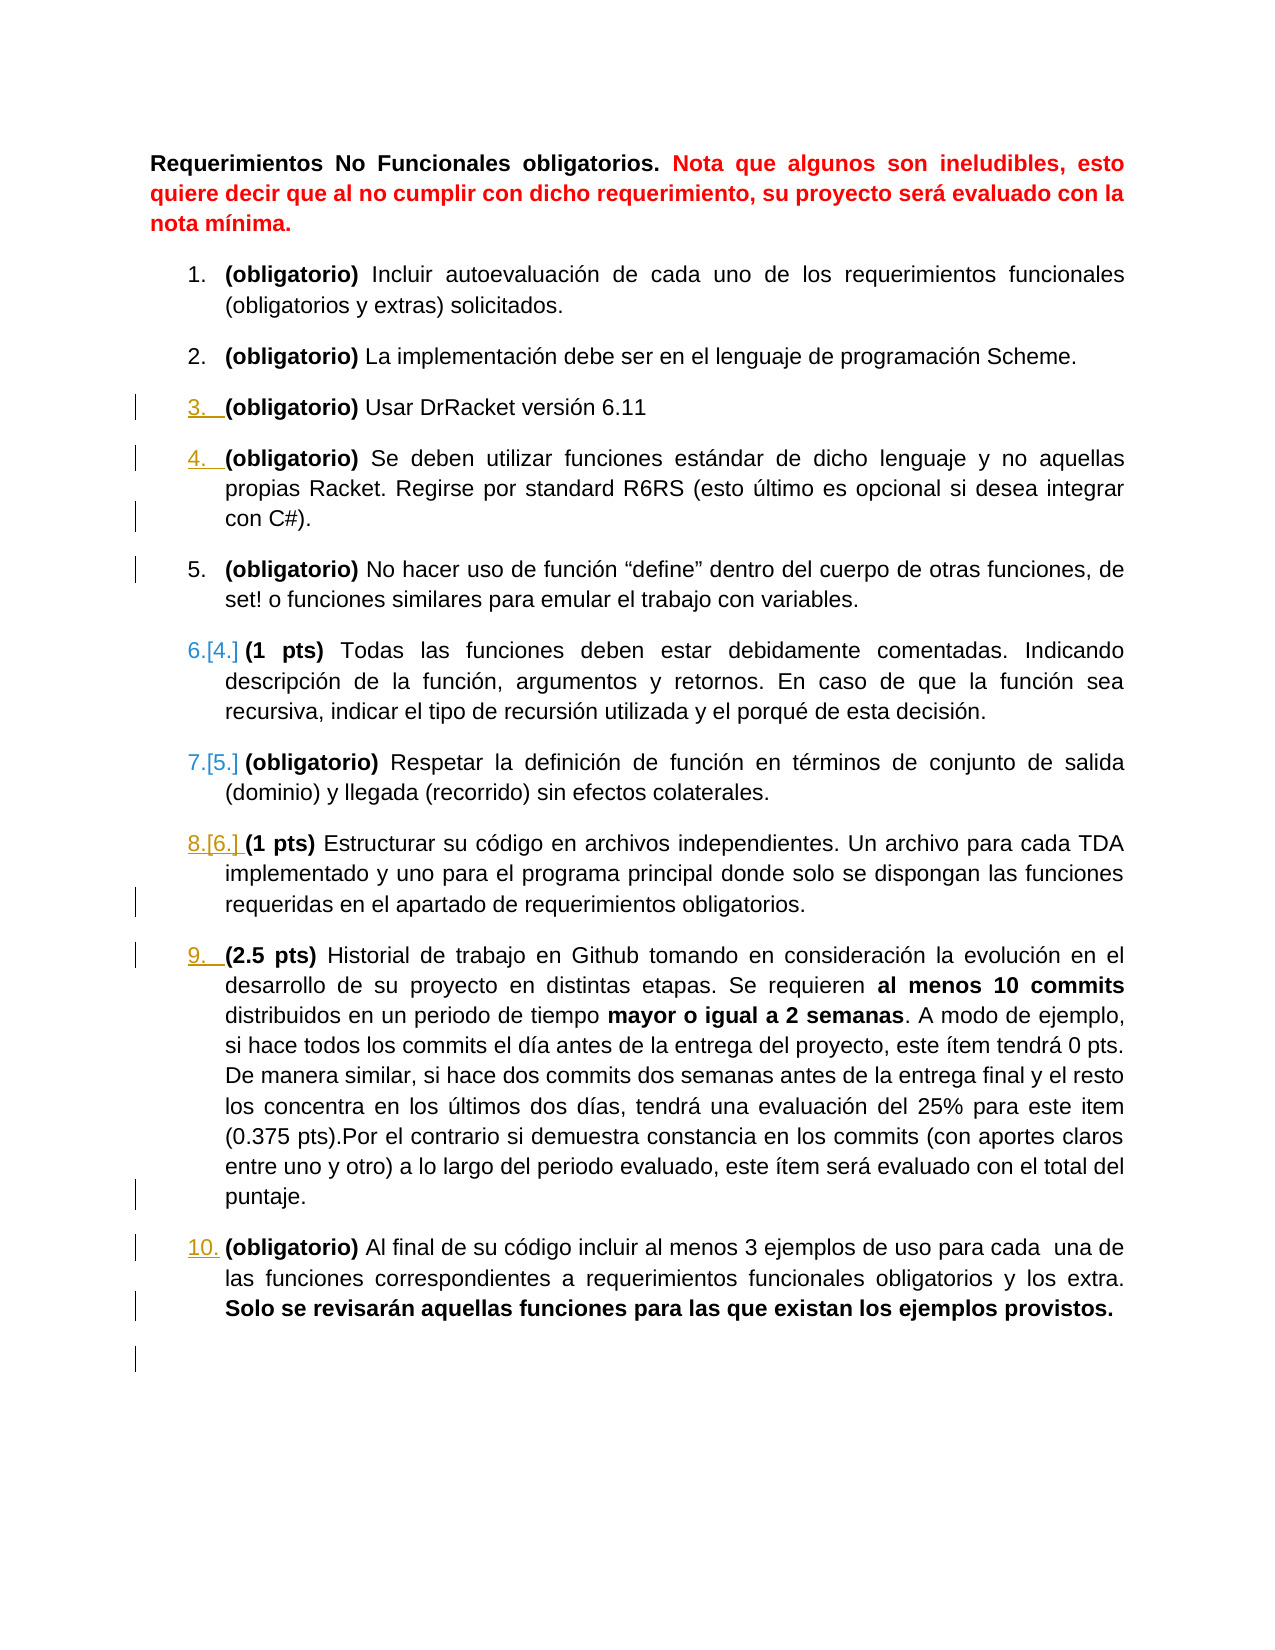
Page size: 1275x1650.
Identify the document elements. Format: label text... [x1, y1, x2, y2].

list (obligatorio) No hacer uso de función “define” dentro del cuerpo de otras funciones, de set! o funciones similares para emular el trabajo con variables. [187, 556, 1125, 613]
list (obligatorio) La implementación debe ser en el lenguaje de programación Scheme. [187, 343, 1125, 369]
text Requerimientos No Funcionales obligatorios. Nota que algunos son ineludibles, esto quiere decir que al no cumplir con dicho requerimiento, su proyecto será evaluado con la nota mínima. [150, 150, 1125, 237]
list (obligatorio) Respetar la definición de función en términos de conjunto de salida (dominio) y llegada (recorrido) sin efectos colaterales. [187, 749, 1125, 806]
list (obligatorio) Incluir autoevaluación de cada uno de los requerimientos funcionales (obligatorios y extras) solicitados. [187, 261, 1125, 318]
list (obligatorio) Al final de su código incluir al menos 3 ejemplos de uso para cada una de las funciones correspondientes a requerimientos funcionales obligatorios y los extra. Solo se revisarán aquellas funciones para las que existan los ejemplos provistos. [187, 1234, 1125, 1321]
list (1 pts) Estructurar su código en archivos independientes. Un archivo para cada TDA implementado y uno para el programa principal donde solo se dispongan las funciones requeridas en el apartado de requerimientos obligatorios. [187, 830, 1125, 917]
list (obligatorio) Usar DrRacket versión 6.11 [187, 394, 1125, 420]
list (1 pts) Todas las funciones deben estar debidamente comentadas. Indicando descripción de la función, argumentos y retornos. En caso de que la función sea recursiva, indicar el tipo de recursión utilizada y el porqué de esta decisión. [187, 637, 1125, 724]
list (2.5 pts) Historial de trabajo en Github tomando en consideración la evolución en el desarrollo de su proyecto en distintas etapas. Se requieren al menos 10 commits distribuidos en un periodo de tiempo mayor o igual a 2 semanas. A modo de ejemplo, si hace todos los commits el día antes de la entrega del proyecto, este ítem tendrá 0 pts. De manera similar, si hace dos commits dos semanas antes de la entrega final y el resto los concentra en los últimos dos días, tendrá una evaluación del 25% para este item (0.375 pts).Por el contrario si demuestra constancia en los commits (con aportes claros entre uno y otro) a lo largo del periodo evaluado, este ítem será evaluado con el total del puntaje. [187, 942, 1125, 1210]
list (obligatorio) Se deben utilizar funciones estándar de dicho lenguaje y no aquellas propias Racket. Regirse por standard R6RS (esto último es opcional si desea integrar con C#). [187, 445, 1125, 532]
